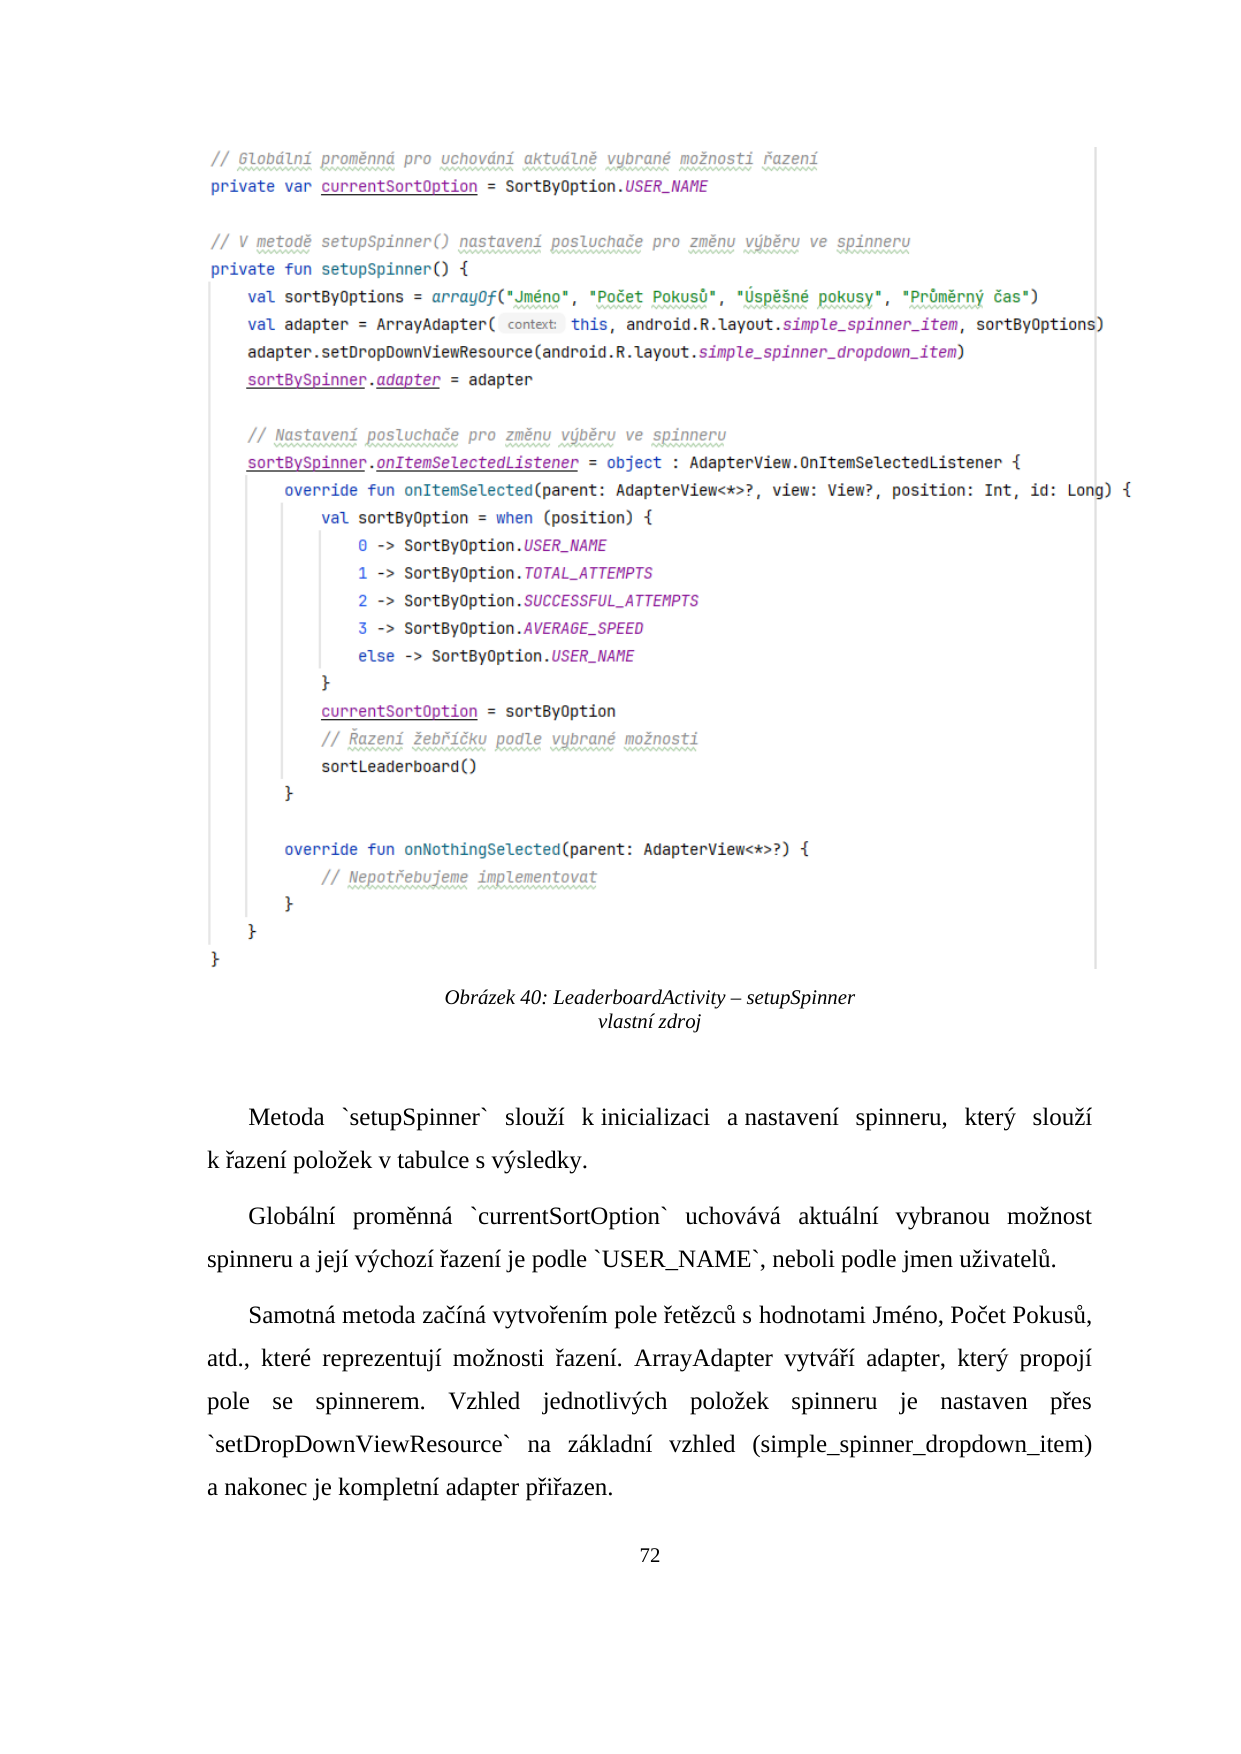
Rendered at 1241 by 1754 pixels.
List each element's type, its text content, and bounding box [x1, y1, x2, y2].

text vlastní zdroj [207, 1009, 1092, 1033]
text Samotná metoda začíná vytvořením pole řetězců s hodnotami Jméno, Počet Pokusů, atd., které reprezentují možnosti řazení. ArrayAdapter vytváří adapter, který propojí pole se spinnerem. Vzhled jednotlivých položek spinneru je nastaven přes `setDropDownViewResource` na základní vzhled (simple_spinner_dropdown_item) a nakonec je kompletní adapter přiřazen. [207, 1300, 1092, 1501]
text Metoda `setupSpinner` slouží k inicializaci a nastavení spinneru, který slouží k řazení položek v tabulce s výsledky. [207, 1102, 1092, 1174]
picture [206, 147, 1152, 969]
text Globální proměnná `currentSortOption` uchovává aktuální vybranou možnost spinneru a její výchozí řazení je podle `USER_NAME`, neboli podle jmen uživatelů. [207, 1201, 1092, 1273]
text Obrázek 40: LeaderboardActivity – setupSpinner [207, 985, 1092, 1009]
